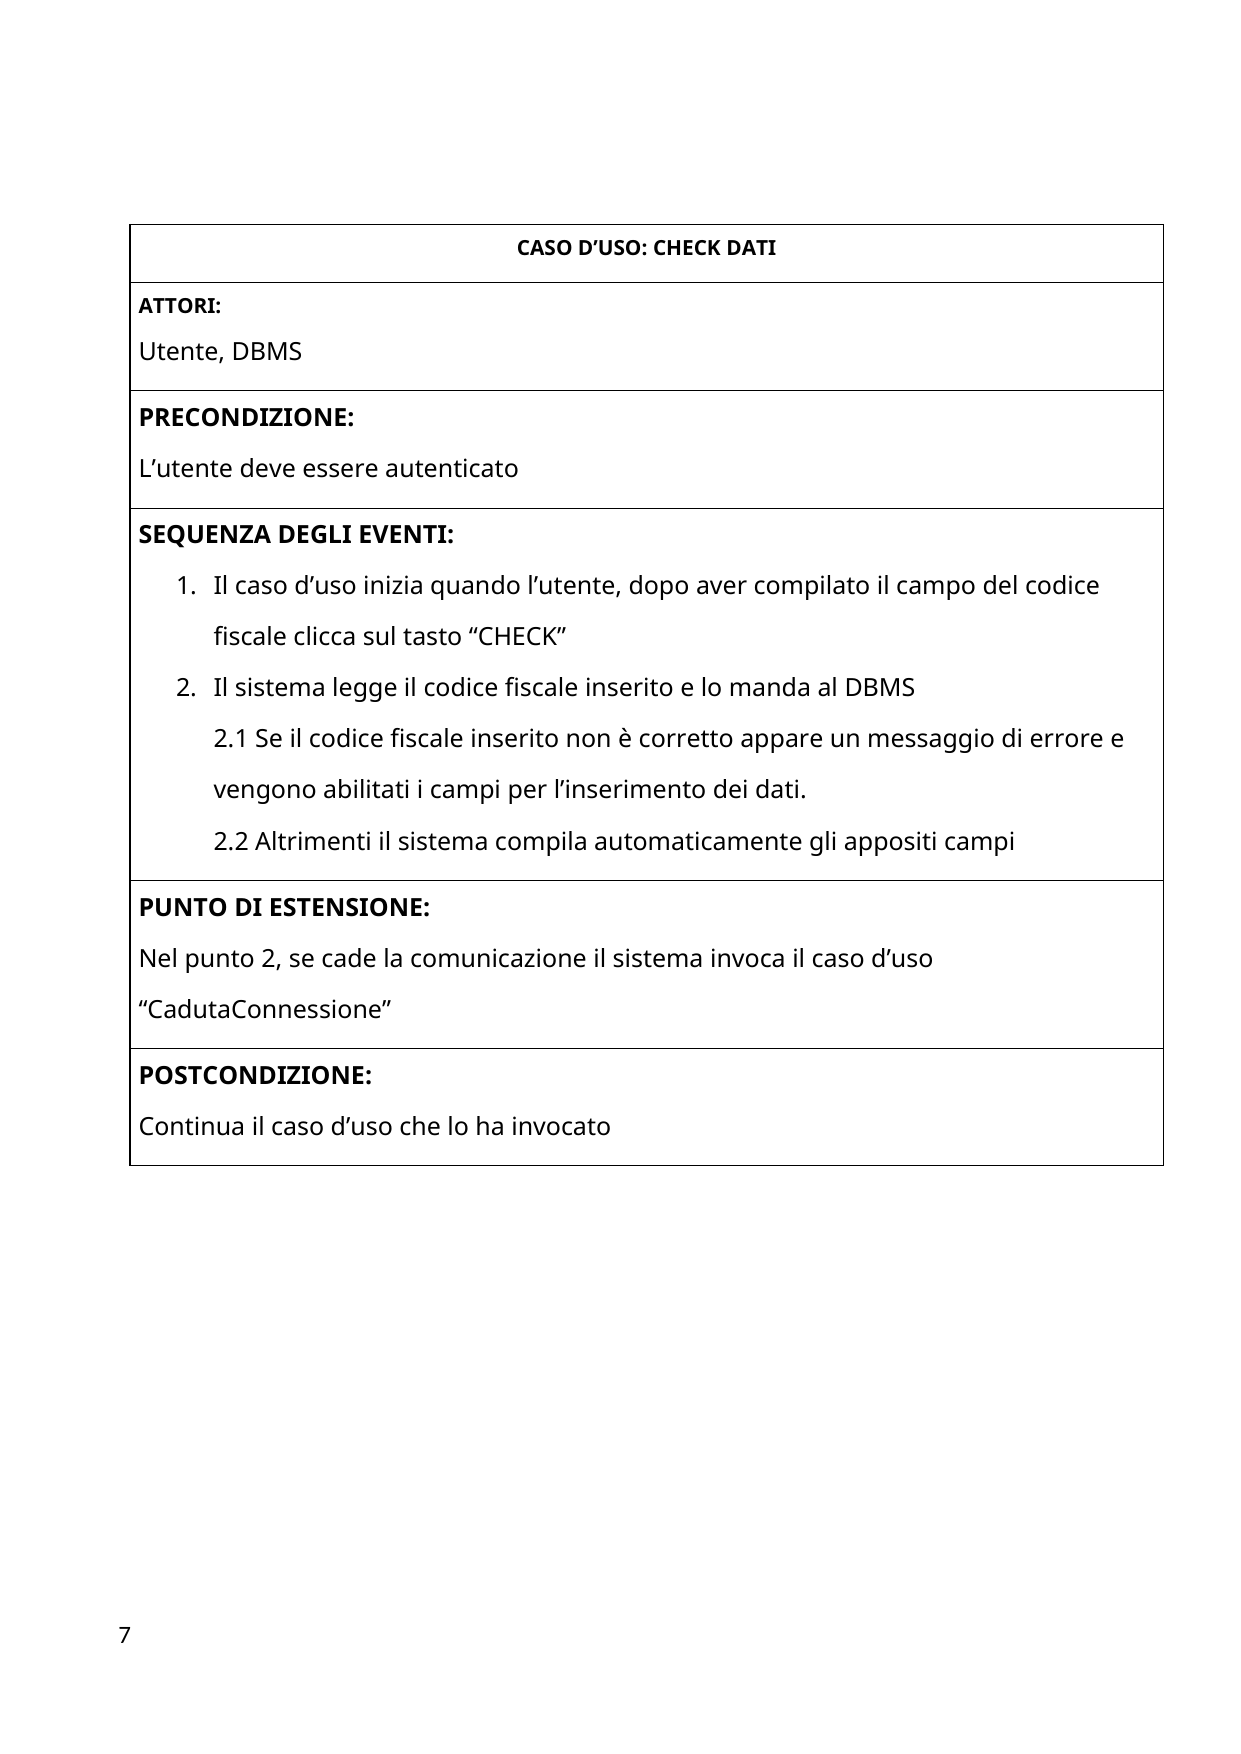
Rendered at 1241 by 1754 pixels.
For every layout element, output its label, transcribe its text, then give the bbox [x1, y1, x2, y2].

table_header CASO D’USO: CHECK DATI [131, 225, 1163, 282]
table_cell SEQUENZA DEGLI EVENTI: Il caso d’uso inizia quando l’utente, dopo aver compilato il campo del codice fiscale clicca sul tasto “CHECK” Il sistema legge il codice fiscale inserito e lo manda al DBMS 2.1 Se il codice fiscale inserito non è corretto appare un messaggio di errore e vengono abilitati i campi per l’inserimento dei dati. 2.2 Altrimenti il sistema compila automaticamente gli appositi campi [131, 509, 1163, 880]
table_cell POSTCONDIZIONE: Continua il caso d’uso che lo ha invocato [131, 1049, 1163, 1165]
table_cell PRECONDIZIONE: L’utente deve essere autenticato [131, 391, 1163, 507]
table_cell PUNTO DI ESTENSIONE: Nel punto 2, se cade la comunicazione il sistema invoca il caso d’uso “CadutaConnessione” [131, 881, 1163, 1048]
table_cell ATTORI: Utente, DBMS [131, 283, 1163, 390]
